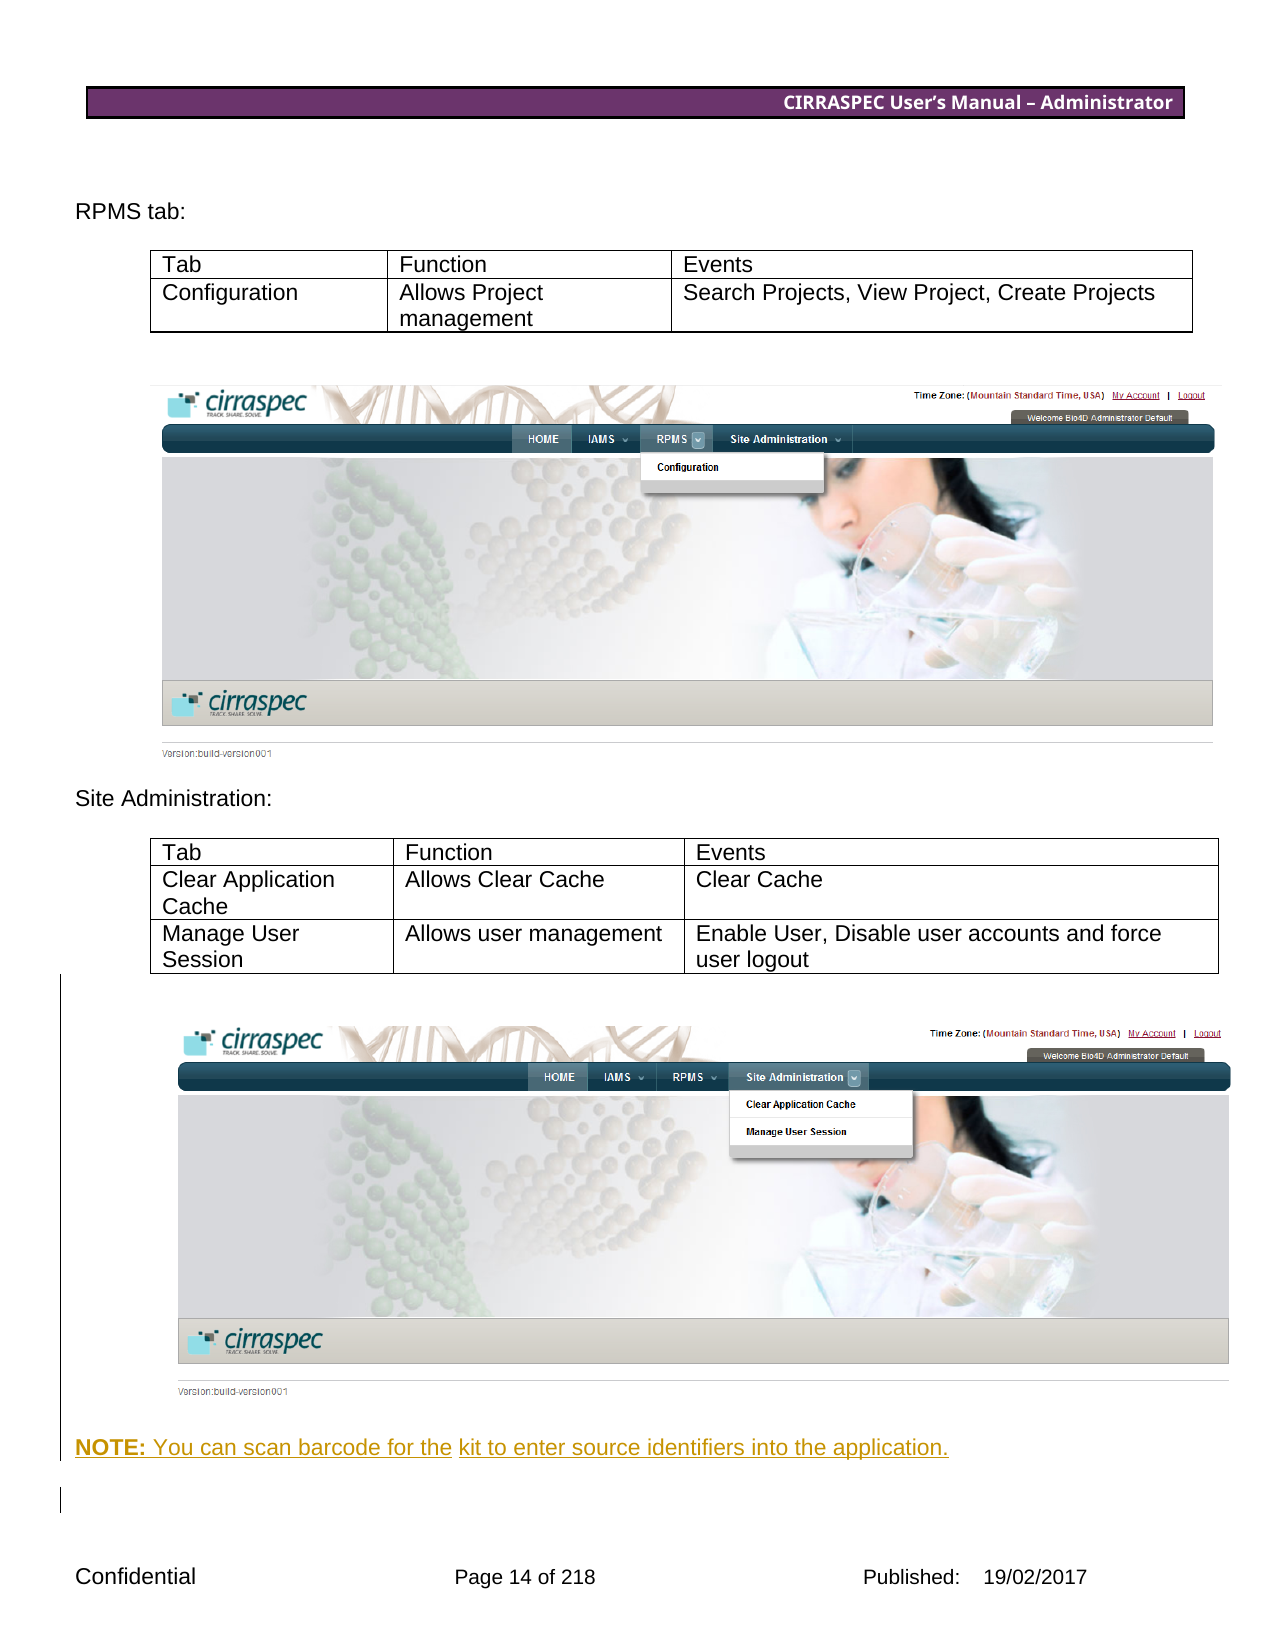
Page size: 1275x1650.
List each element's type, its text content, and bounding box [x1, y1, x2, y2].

table_cell Allows Project management [388, 279, 671, 331]
picture [150, 385, 1222, 786]
table_header Events [685, 839, 1218, 865]
table_cell Clear Application Cache [151, 866, 393, 919]
picture [150, 1026, 1233, 1408]
table_cell Search Projects, View Project, Create Projects [672, 279, 1192, 331]
table_cell Allows Clear Cache [394, 866, 684, 919]
table_header Tab [151, 839, 393, 865]
text RPMS tab: [75, 198, 1181, 224]
table_header Tab [151, 251, 387, 278]
table_header Function [394, 839, 684, 865]
list Site Administration: [75, 785, 1181, 812]
table_cell Configuration [151, 279, 387, 331]
table_cell Clear Cache [685, 866, 1218, 919]
table_header Events [672, 251, 1192, 278]
table_cell Enable User, Disable user accounts and force user logout [685, 920, 1218, 973]
table_cell Manage User Session [151, 920, 393, 973]
table_cell Allows user management [394, 920, 684, 973]
table_header Function [388, 251, 671, 278]
